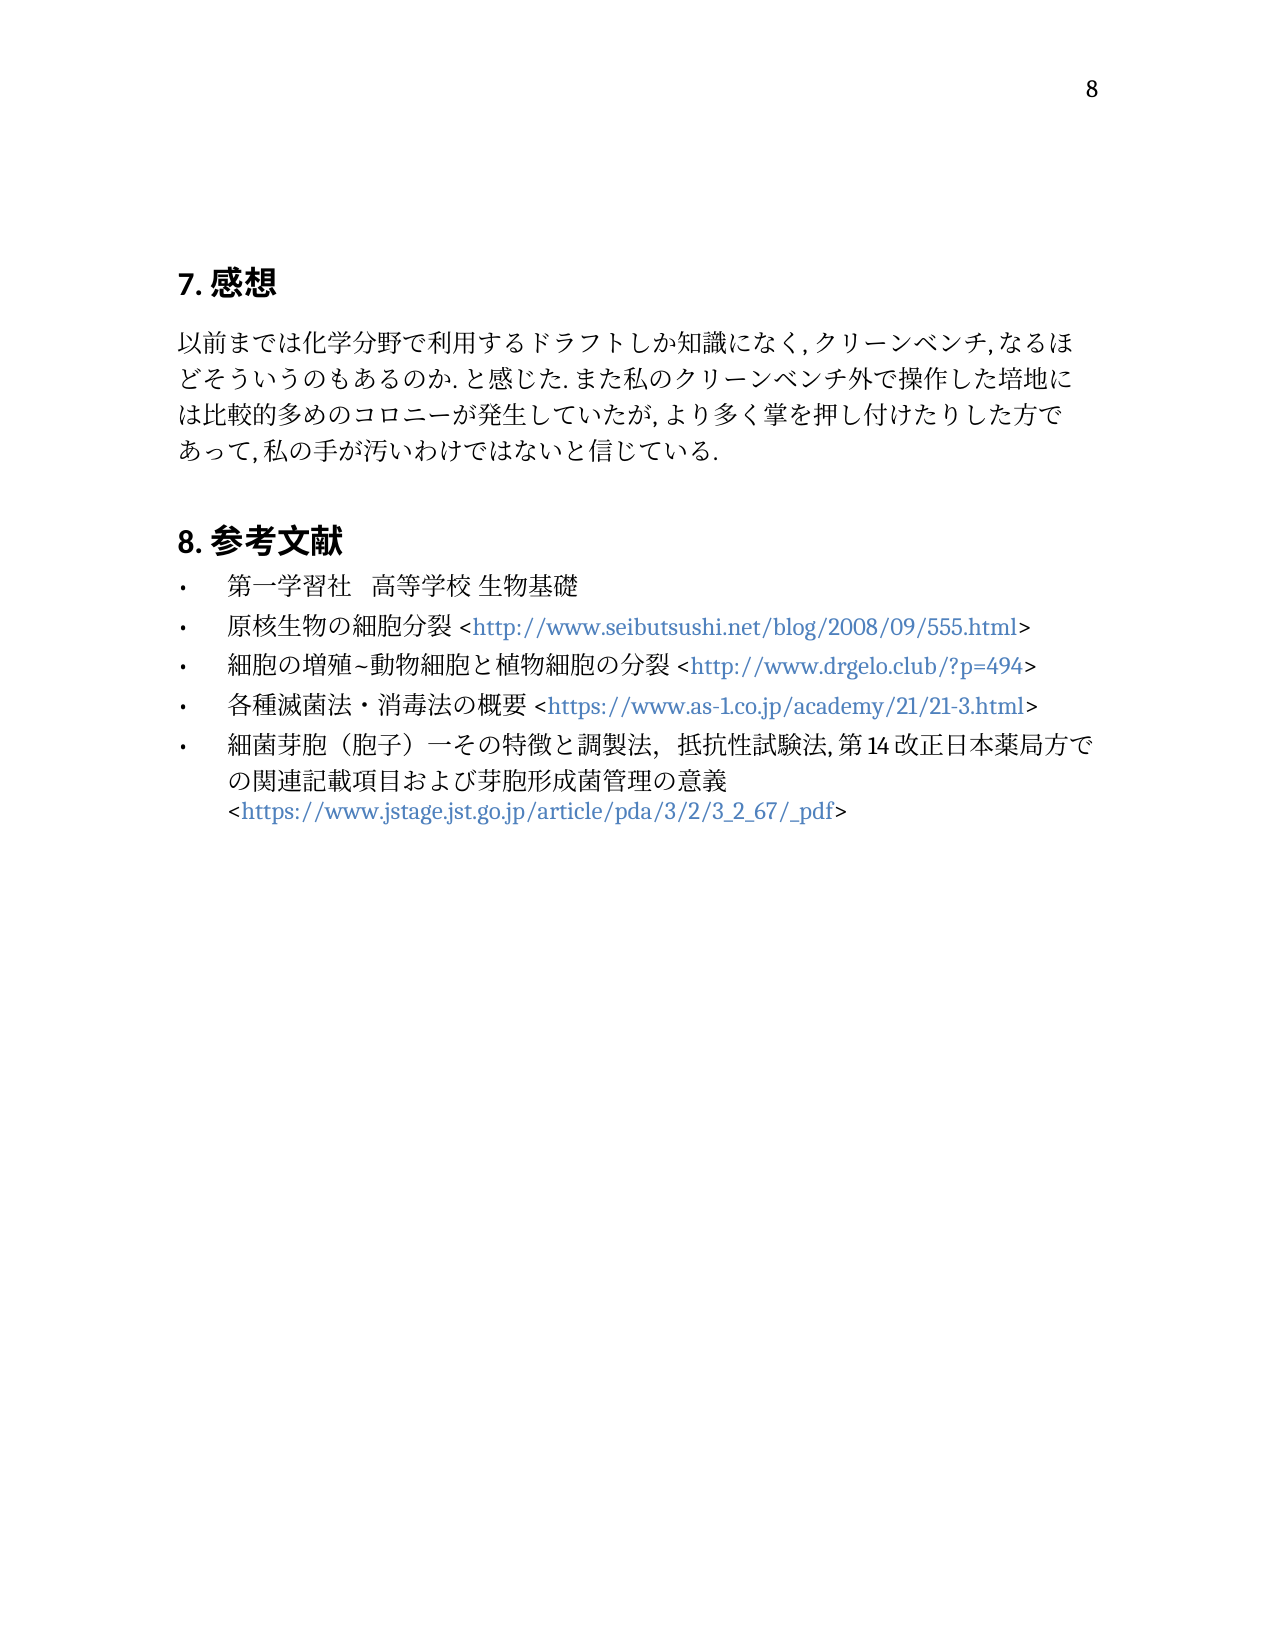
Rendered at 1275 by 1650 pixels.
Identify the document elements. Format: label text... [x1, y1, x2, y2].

list 第一学習社 高等学校 生物基礎 [177, 567, 1098, 603]
list 細胞の増殖~動物細胞と植物細胞の分裂 <http://www.drgelo.club/?p=494> [177, 646, 1098, 682]
subtitle 8. 参考文献 [177, 517, 1098, 563]
subtitle 7. 感想 [177, 257, 1098, 305]
list 各種滅菌法・消毒法の概要 <https://www.as-1.co.jp/academy/21/21-3.html> [177, 686, 1098, 722]
list 原核生物の細胞分裂 <http://www.seibutsushi.net/blog/2008/09/555.html> [177, 606, 1098, 642]
text 以前までは化学分野で利用するドラフトしか知識になく, クリーンベンチ, なるほどそういうのもあるのか. と感じた. また私のクリーンベンチ外で操作した培地には比較的多めのコロニーが発生していたが, より多く掌を押し付けたりした方であって, 私の手が汚いわけではないと信じている. [177, 324, 1098, 467]
list 細菌芽胞（胞子）一その特徴と調製法，抵抗性試験法, 第14改正日本薬局方での関連記載項目および芽胞形成菌管理の意義 <https://www.jstage.jst.go.jp/article/pda/3/2/3_2_67/_pdf> [177, 725, 1098, 826]
